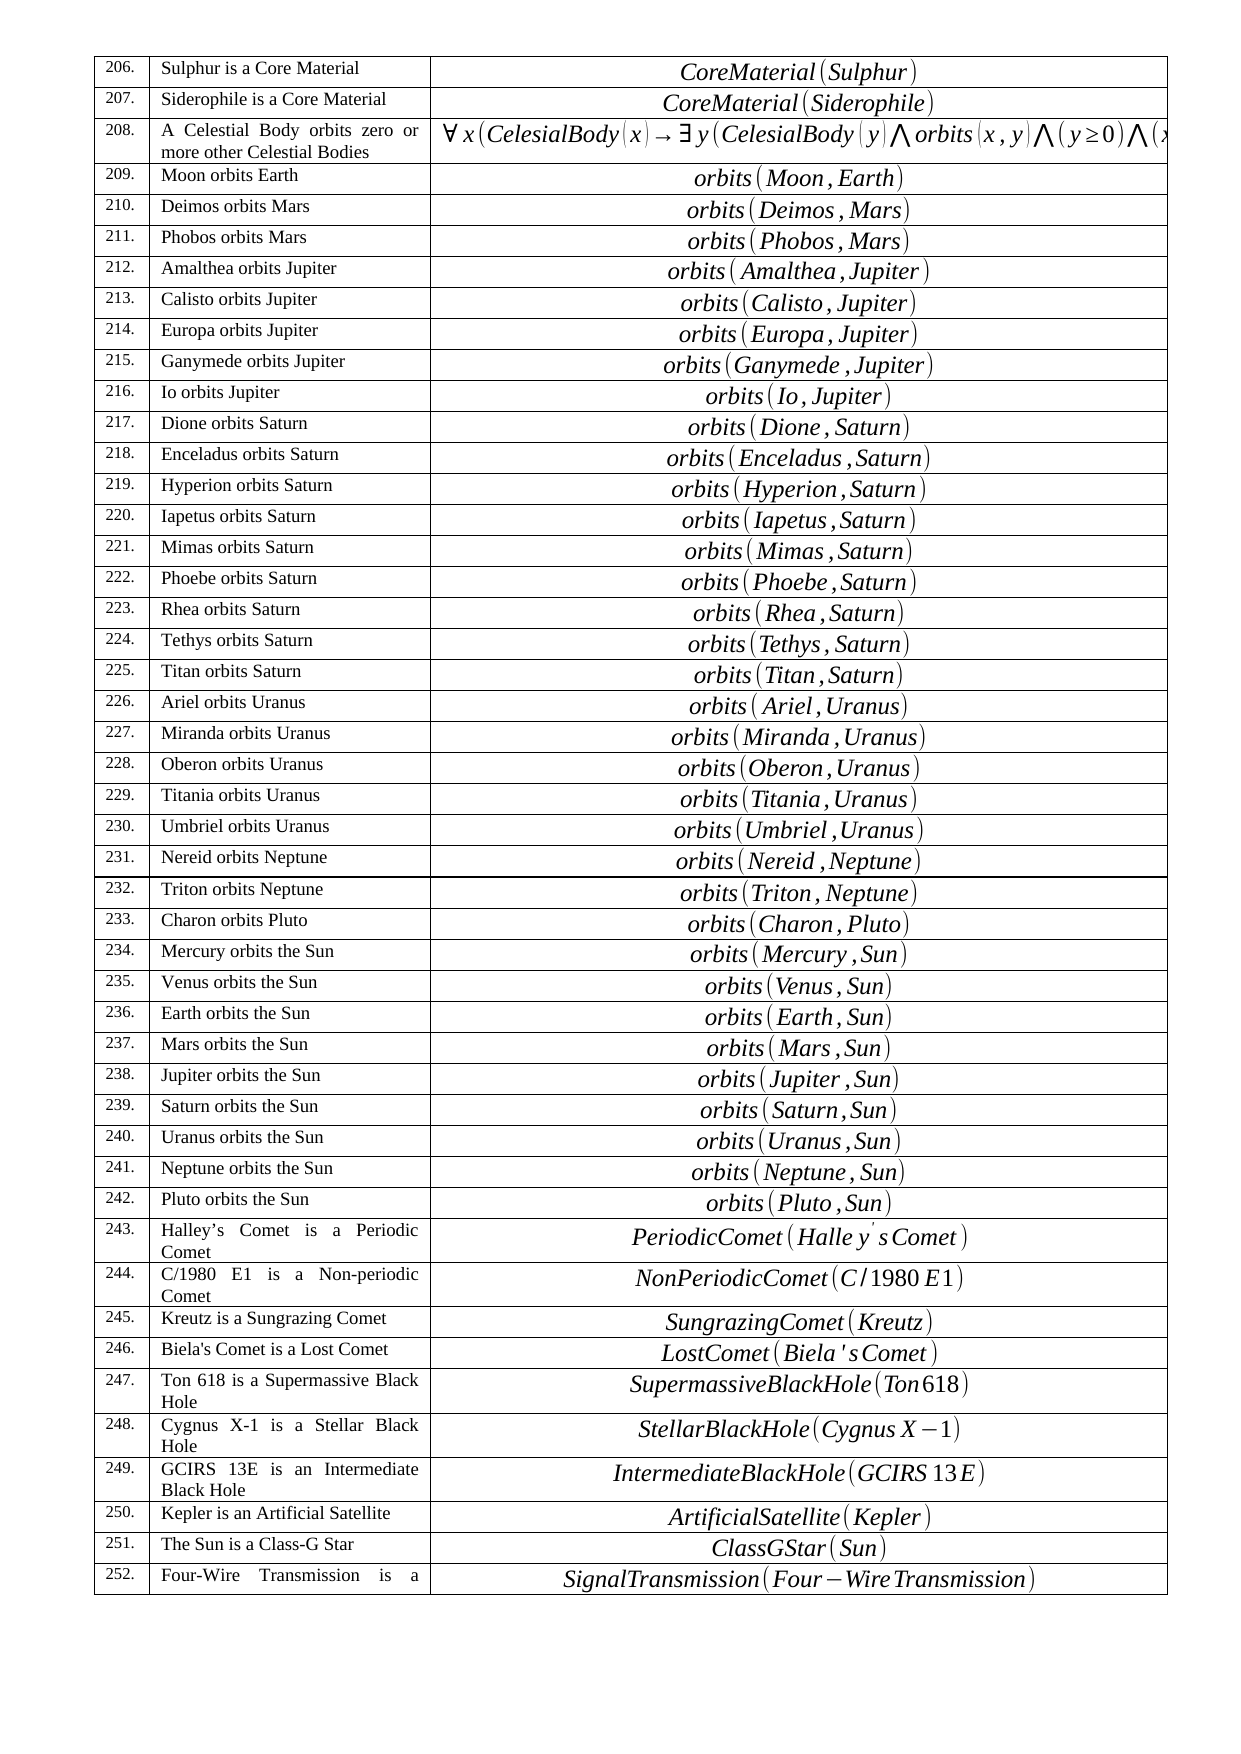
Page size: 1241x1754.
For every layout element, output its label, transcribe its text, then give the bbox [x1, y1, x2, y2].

table_cell [431, 567, 1167, 597]
table_cell Ganymede orbits Jupiter [150, 350, 430, 380]
table_cell 223. [95, 598, 149, 628]
table_cell 252. [95, 1564, 149, 1594]
table_cell Io orbits Jupiter [150, 381, 430, 411]
table_cell [431, 1263, 1167, 1306]
table_cell Mercury orbits the Sun [150, 940, 430, 969]
table_cell Venus orbits the Sun [150, 971, 430, 1001]
table_cell 251. [95, 1533, 149, 1563]
table_cell 206. [95, 57, 149, 87]
table_cell Deimos orbits Mars [150, 195, 430, 224]
table_cell [431, 909, 1167, 938]
table_cell Saturn orbits the Sun [150, 1095, 430, 1125]
table_cell 233. [95, 909, 149, 938]
table_cell [431, 381, 1167, 411]
table_cell 242. [95, 1188, 149, 1218]
table_cell [431, 660, 1167, 690]
table_cell Hyperion orbits Saturn [150, 474, 430, 504]
table_cell [431, 57, 1167, 87]
table_cell [431, 691, 1167, 721]
table_cell Biela's Comet is a Lost Comet [150, 1338, 430, 1368]
table_cell Earth orbits the Sun [150, 1002, 430, 1032]
table_cell Siderophile is a Core Material [150, 88, 430, 118]
table_cell Titania orbits Uranus [150, 784, 430, 814]
table_cell 248. [95, 1414, 149, 1457]
table_cell 239. [95, 1095, 149, 1125]
table_cell Kepler is an Artificial Satellite [150, 1502, 430, 1532]
table_cell [431, 1033, 1167, 1063]
table_cell 250. [95, 1502, 149, 1532]
table_cell 225. [95, 660, 149, 690]
table_cell 217. [95, 412, 149, 442]
table_cell [431, 474, 1167, 504]
table_cell Nereid orbits Neptune [150, 846, 430, 876]
table_cell 220. [95, 505, 149, 535]
table_cell 240. [95, 1126, 149, 1156]
table_cell [431, 1064, 1167, 1094]
table_cell 245. [95, 1307, 149, 1337]
table_cell 222. [95, 567, 149, 597]
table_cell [150, 1564, 430, 1594]
table_cell Tethys orbits Saturn [150, 629, 430, 659]
table_cell [431, 164, 1167, 193]
table_cell 243. [95, 1219, 149, 1262]
table_cell [431, 350, 1167, 380]
table_cell [431, 971, 1167, 1001]
table_cell Umbriel orbits Uranus [150, 815, 430, 845]
table_cell [431, 536, 1167, 566]
table_cell [431, 505, 1167, 535]
table_cell 221. [95, 536, 149, 566]
table_cell 219. [95, 474, 149, 504]
table_cell Jupiter orbits the Sun [150, 1064, 430, 1094]
table_cell Mimas orbits Saturn [150, 536, 430, 566]
table_cell 213. [95, 288, 149, 318]
table_cell Titan orbits Saturn [150, 660, 430, 690]
table_cell The Sun is a Class-G Star [150, 1533, 430, 1563]
table_cell [431, 257, 1167, 287]
table_cell [431, 319, 1167, 349]
table_cell [431, 878, 1167, 907]
table_cell [431, 846, 1167, 876]
table_cell 232. [95, 878, 149, 907]
table_cell Oberon orbits Uranus [150, 753, 430, 783]
table_cell 212. [95, 257, 149, 287]
table_cell 216. [95, 381, 149, 411]
table_cell Pluto orbits the Sun [150, 1188, 430, 1218]
table_cell Miranda orbits Uranus [150, 722, 430, 752]
table_cell 241. [95, 1157, 149, 1187]
table_cell 208. [95, 119, 149, 162]
table_cell [431, 288, 1167, 318]
table_cell 231. [95, 846, 149, 876]
table_cell Calisto orbits Jupiter [150, 288, 430, 318]
table_cell C/1980 E1 is a Non-periodic Comet [150, 1263, 430, 1306]
table_cell [431, 629, 1167, 659]
table_cell Halley’s Comet is a Periodic Comet [150, 1219, 430, 1262]
table_cell Uranus orbits the Sun [150, 1126, 430, 1156]
table_cell [431, 1369, 1167, 1412]
table_cell [431, 226, 1167, 256]
table_cell [431, 784, 1167, 814]
table_cell Phobos orbits Mars [150, 226, 430, 256]
table_cell [431, 443, 1167, 473]
table_cell [431, 753, 1167, 783]
table_cell [431, 88, 1167, 118]
table_cell 234. [95, 940, 149, 969]
table_cell 230. [95, 815, 149, 845]
table_cell [431, 598, 1167, 628]
table_cell [431, 1533, 1167, 1563]
table_cell [431, 1414, 1167, 1457]
table_cell [431, 1188, 1167, 1218]
table_cell [431, 1338, 1167, 1368]
table_cell 226. [95, 691, 149, 721]
table_cell Ton 618 is a Supermassive Black Hole [150, 1369, 430, 1412]
table_cell 215. [95, 350, 149, 380]
table_cell 228. [95, 753, 149, 783]
table_cell [431, 1307, 1167, 1337]
table_cell [431, 940, 1167, 969]
table_cell 235. [95, 971, 149, 1001]
table_cell Neptune orbits the Sun [150, 1157, 430, 1187]
table_cell 249. [95, 1458, 149, 1501]
table_cell Ariel orbits Uranus [150, 691, 430, 721]
table_cell [431, 412, 1167, 442]
table_cell 236. [95, 1002, 149, 1032]
table_cell Iapetus orbits Saturn [150, 505, 430, 535]
table_cell Enceladus orbits Saturn [150, 443, 430, 473]
table_cell [431, 1458, 1167, 1501]
table_cell 246. [95, 1338, 149, 1368]
table_cell [431, 119, 1167, 162]
table_cell Kreutz is a Sungrazing Comet [150, 1307, 430, 1337]
table_cell 227. [95, 722, 149, 752]
table_cell 247. [95, 1369, 149, 1412]
table_cell Amalthea orbits Jupiter [150, 257, 430, 287]
table_cell 229. [95, 784, 149, 814]
table_cell 238. [95, 1064, 149, 1094]
table_cell Mars orbits the Sun [150, 1033, 430, 1063]
table_cell Sulphur is a Core Material [150, 57, 430, 87]
table_cell [431, 815, 1167, 845]
table_cell [431, 1564, 1167, 1594]
table_cell 207. [95, 88, 149, 118]
table_cell 209. [95, 164, 149, 193]
table_cell Charon orbits Pluto [150, 909, 430, 938]
table_cell GCIRS 13E is an Intermediate Black Hole [150, 1458, 430, 1501]
table_cell 224. [95, 629, 149, 659]
table_cell 218. [95, 443, 149, 473]
table_cell 214. [95, 319, 149, 349]
table_cell [431, 195, 1167, 224]
table_cell [431, 1002, 1167, 1032]
table_cell [431, 1126, 1167, 1156]
table_cell Cygnus X-1 is a Stellar Black Hole [150, 1414, 430, 1457]
table_cell Triton orbits Neptune [150, 878, 430, 907]
table_cell 237. [95, 1033, 149, 1063]
table_cell [431, 1219, 1167, 1262]
table_cell Moon orbits Earth [150, 164, 430, 193]
table_cell [431, 1502, 1167, 1532]
table_cell A Celestial Body orbits zero or more other Celestial Bodies [150, 119, 430, 162]
table_cell Europa orbits Jupiter [150, 319, 430, 349]
table_cell [431, 1157, 1167, 1187]
table_cell Dione orbits Saturn [150, 412, 430, 442]
table_cell 211. [95, 226, 149, 256]
table_cell [431, 722, 1167, 752]
table_cell 210. [95, 195, 149, 224]
table_cell Rhea orbits Saturn [150, 598, 430, 628]
table_cell [431, 1095, 1167, 1125]
table_cell Phoebe orbits Saturn [150, 567, 430, 597]
table_cell 244. [95, 1263, 149, 1306]
